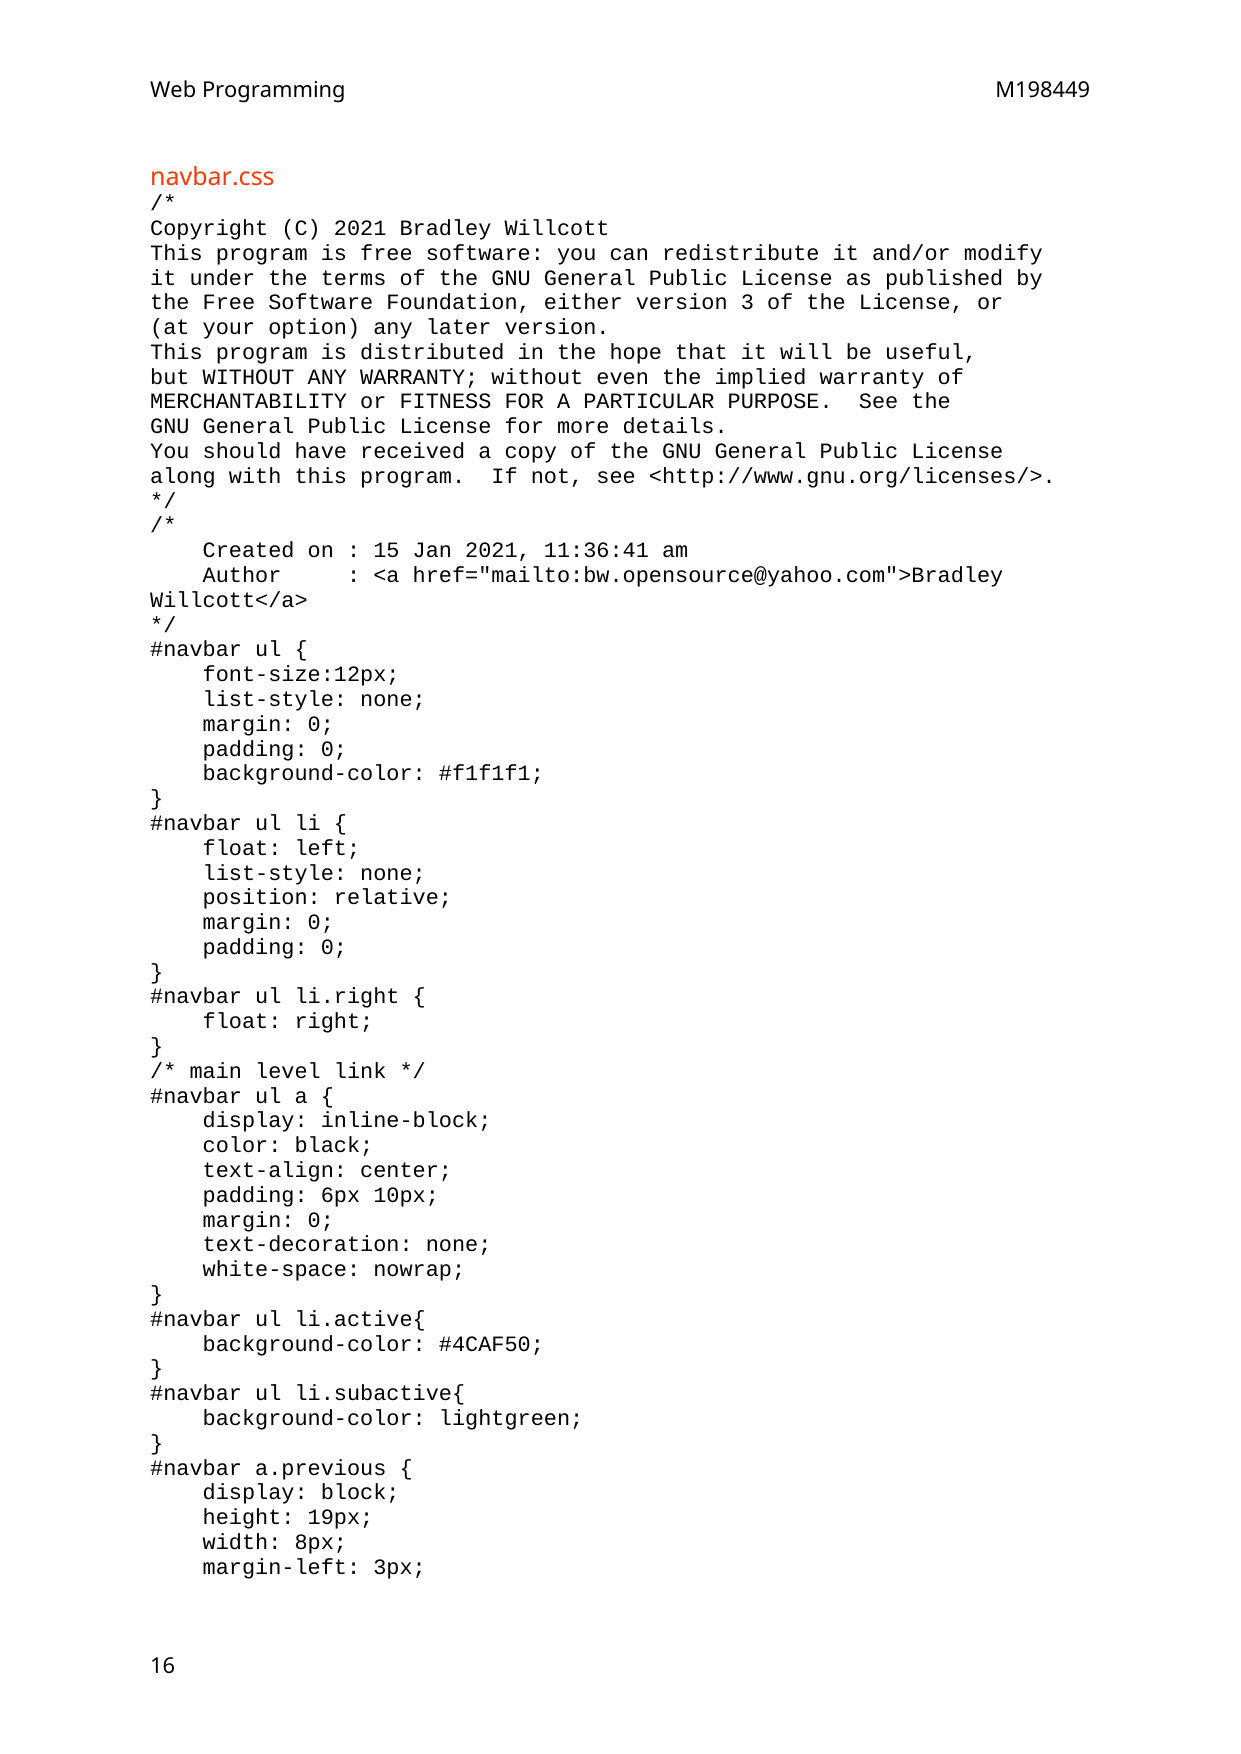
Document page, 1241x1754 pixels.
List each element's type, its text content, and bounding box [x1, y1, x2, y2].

text margin: 0; [150, 1209, 1090, 1234]
text white-space: nowrap; [150, 1258, 1090, 1283]
text } [150, 787, 1090, 812]
text Author : <a href="mailto:bw.opensource@yahoo.com">Bradley Willcott</a> [150, 564, 1090, 614]
text display: inline-block; [150, 1110, 1090, 1134]
text #navbar ul li.right { [150, 986, 1090, 1011]
text } [150, 1035, 1090, 1060]
text You should have received a copy of the GNU General Public License [150, 440, 1090, 465]
text } [150, 1283, 1090, 1308]
text display: block; [150, 1482, 1090, 1506]
text MERCHANTABILITY or FITNESS FOR A PARTICULAR PURPOSE. See the [150, 391, 1090, 416]
text along with this program. If not, see <http://www.gnu.org/licenses/>. [150, 465, 1090, 490]
text it under the terms of the GNU General Public License as published by [150, 267, 1090, 292]
text width: 8px; [150, 1531, 1090, 1556]
text color: black; [150, 1134, 1090, 1159]
text */ [150, 614, 1090, 639]
text text-decoration: none; [150, 1234, 1090, 1258]
text (at your option) any later version. [150, 316, 1090, 341]
text font-size:12px; [150, 663, 1090, 688]
text } [150, 1432, 1090, 1457]
text #navbar ul { [150, 639, 1090, 663]
text #navbar a.previous { [150, 1457, 1090, 1482]
text #navbar ul li.active{ [150, 1308, 1090, 1333]
text /* main level link */ [150, 1060, 1090, 1085]
text /* [150, 515, 1090, 539]
text GNU General Public License for more details. [150, 416, 1090, 440]
text padding: 6px 10px; [150, 1184, 1090, 1209]
text } [150, 961, 1090, 986]
text Created on : 15 Jan 2021, 11:36:41 am [150, 539, 1090, 564]
text This program is distributed in the hope that it will be useful, [150, 341, 1090, 366]
text } [150, 1358, 1090, 1382]
text float: right; [150, 1011, 1090, 1035]
text list-style: none; [150, 688, 1090, 713]
text position: relative; [150, 887, 1090, 911]
text height: 19px; [150, 1506, 1090, 1531]
subtitle navbar.css [150, 158, 1090, 192]
text #navbar ul li { [150, 812, 1090, 837]
text /* [150, 192, 1090, 217]
text the Free Software Foundation, either version 3 of the License, or [150, 292, 1090, 316]
text text-align: center; [150, 1159, 1090, 1184]
text margin-left: 3px; [150, 1556, 1090, 1581]
text margin: 0; [150, 911, 1090, 936]
text This program is free software: you can redistribute it and/or modify [150, 242, 1090, 267]
text */ [150, 490, 1090, 515]
text background-color: #4CAF50; [150, 1333, 1090, 1358]
text margin: 0; [150, 713, 1090, 738]
text background-color: #f1f1f1; [150, 763, 1090, 787]
text padding: 0; [150, 738, 1090, 763]
text but WITHOUT ANY WARRANTY; without even the implied warranty of [150, 366, 1090, 391]
text background-color: lightgreen; [150, 1407, 1090, 1432]
text list-style: none; [150, 862, 1090, 887]
text #navbar ul li.subactive{ [150, 1382, 1090, 1407]
text padding: 0; [150, 936, 1090, 961]
text #navbar ul a { [150, 1085, 1090, 1110]
text Copyright (C) 2021 Bradley Willcott [150, 217, 1090, 242]
text float: left; [150, 837, 1090, 862]
